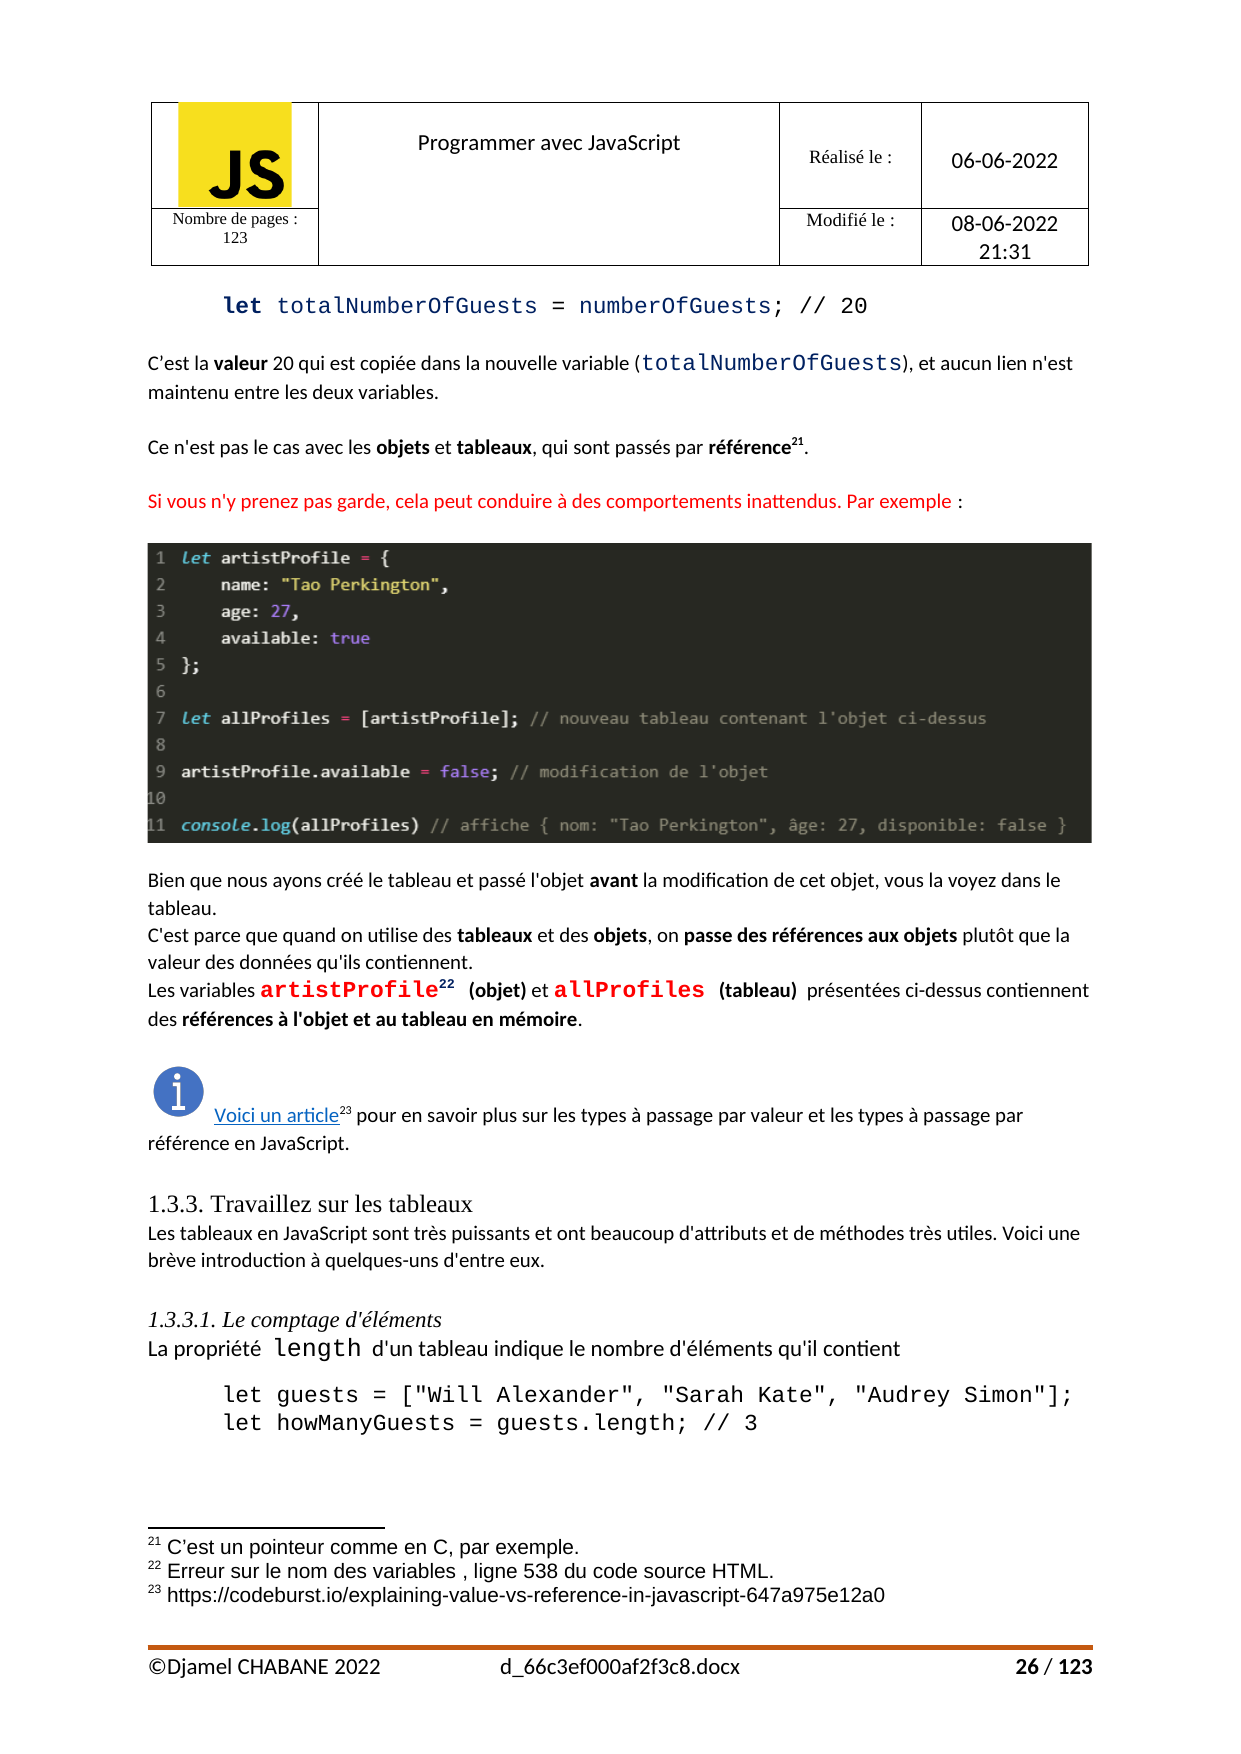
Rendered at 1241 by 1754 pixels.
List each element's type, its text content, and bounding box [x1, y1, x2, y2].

picture [147, 543, 1092, 843]
text C'est parce que quand on utilise des tableaux et des objets, on passe des références aux objets plutôt que la valeur des données qu'ils contiennent. [148, 922, 1093, 975]
text La propriété length d'un tableau indique le nombre d'éléments qu'il contient [148, 1334, 1093, 1364]
text let totalNumberOfGuests = numberOfGuests; // 20 [221, 294, 1093, 320]
subtitle Le comptage d'éléments [148, 1306, 1093, 1332]
text let howManyGuests = guests.length; // 3 [221, 1411, 1093, 1437]
text Ce n'est pas le cas avec les objets et tableaux, qui sont passés par référence. [148, 434, 1093, 459]
text Bien que nous ayons créé le tableau et passé l'objet avant la modification de cet objet, vous la voyez dans le tableau. [148, 867, 1093, 920]
text Si vous n'y prenez pas garde, cela peut conduire à des comportements inattendus. Par exemple : [148, 489, 1093, 514]
text Voici un article pour en savoir plus sur les types à passage par valeur et les types à passage par référence en JavaScript. [148, 1061, 1093, 1155]
subtitle Travaillez sur les tableaux [148, 1189, 1093, 1217]
text let guests = ["Will Alexander", "Sarah Kate", "Audrey Simon"]; [221, 1383, 1093, 1409]
text C’est la valeur 20 qui est copiée dans la nouvelle variable (totalNumberOfGuests), et aucun lien n'est maintenu entre les deux variables. [148, 350, 1093, 404]
text Les tableaux en JavaScript sont très puissants et ont beaucoup d'attributs et de méthodes très utiles. Voici une brève introduction à quelques-uns d'entre eux. [148, 1220, 1093, 1272]
picture [178, 102, 292, 207]
text Les variables artistProfile (objet) et allProfiles (tableau) présentées ci-dessus contiennent des références à l'objet et au tableau en mémoire. [148, 977, 1093, 1031]
picture [147, 1060, 210, 1123]
